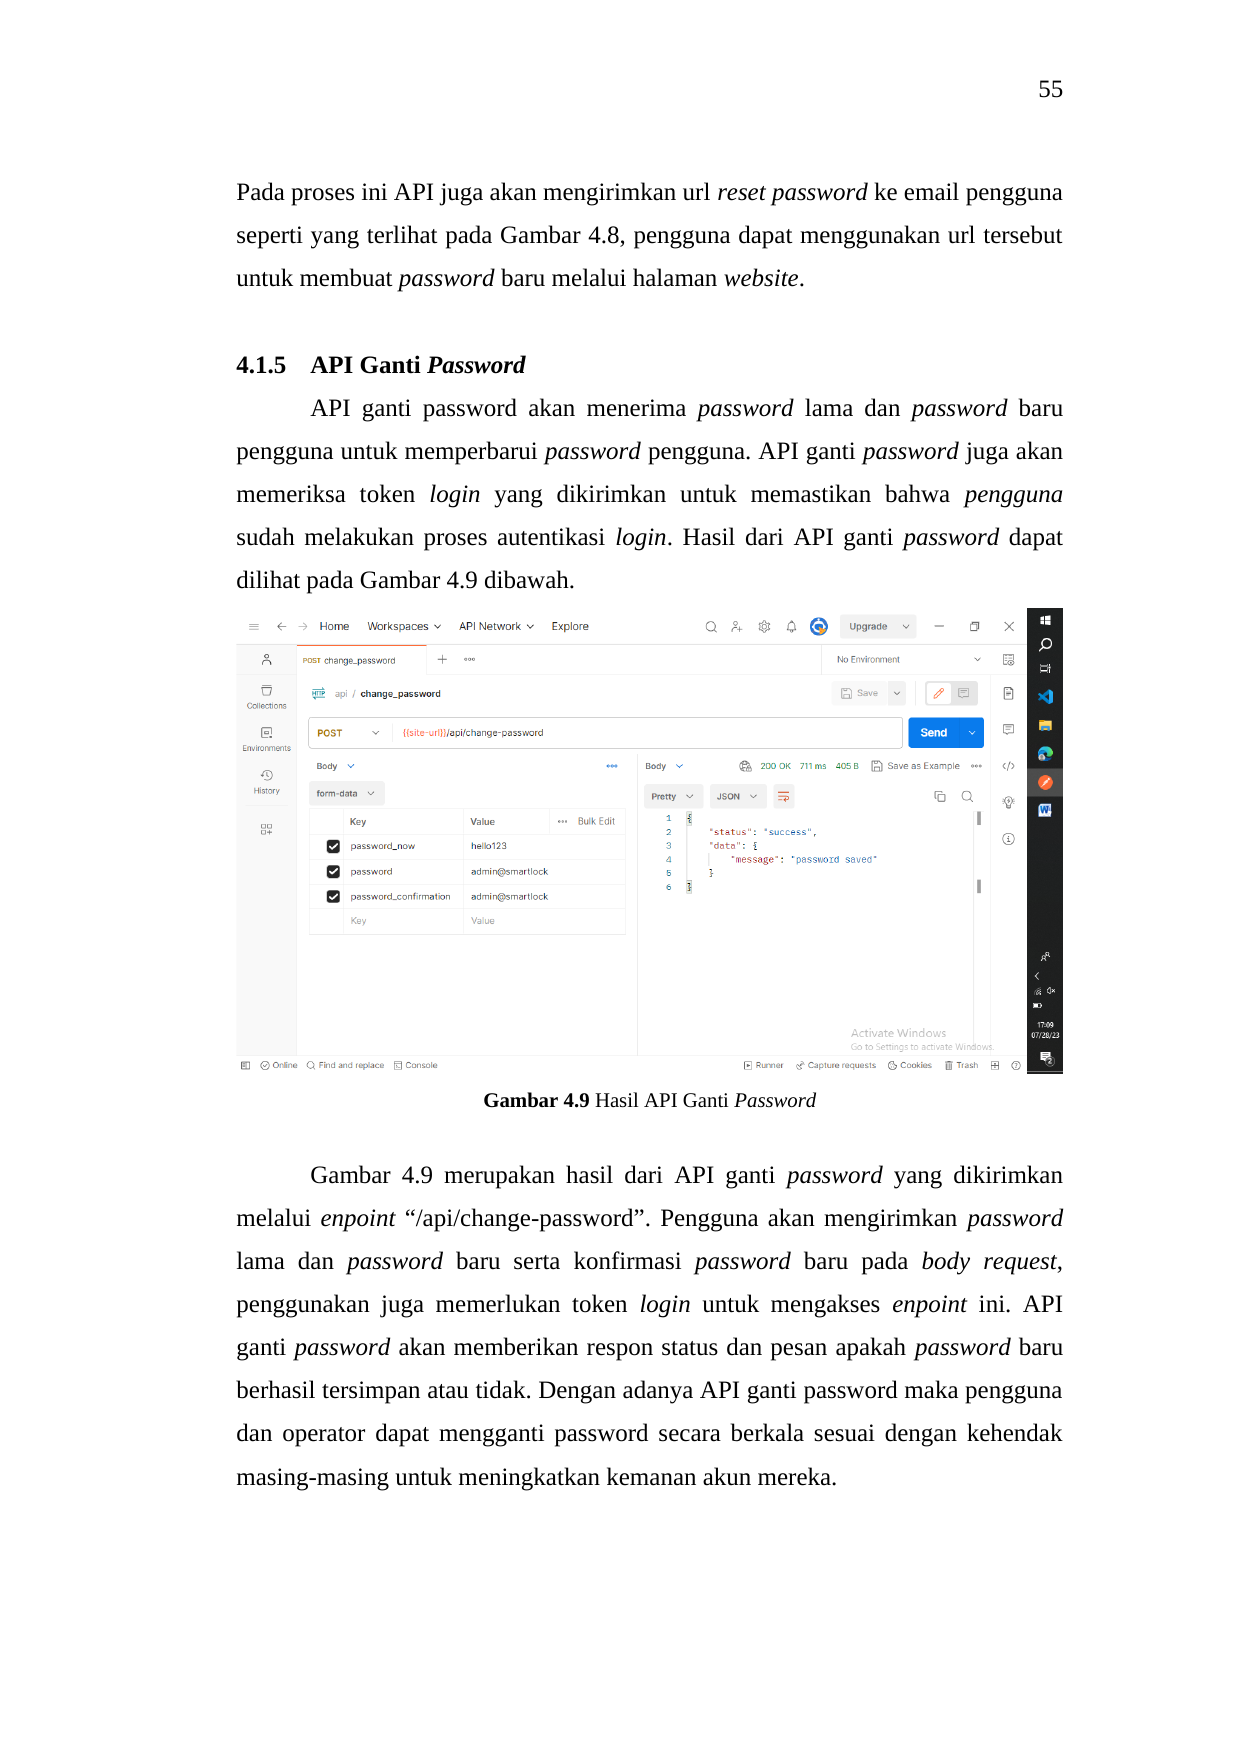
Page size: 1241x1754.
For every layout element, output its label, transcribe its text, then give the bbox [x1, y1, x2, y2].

text API ganti password akan menerima password lama dan password baru pengguna untuk memperbarui password pengguna. API ganti password juga akan memeriksa token login yang dikirimkan untuk memastikan bahwa pengguna sudah melakukan proses autentikasi login. Hasil dari API ganti password dapat dilihat pada Gambar 4.9 dibawah. [236, 393, 1063, 594]
text API Ganti Password [236, 350, 1063, 378]
text Gambar 4.9 merupakan hasil dari API ganti password yang dikirimkan melalui enpoint “/api/change-password”. Pengguna akan mengirimkan password lama dan password baru serta konfirmasi password baru pada body request, penggunakan juga memerlukan token login untuk mengakses enpoint ini. API ganti password akan memberikan respon status dan pesan apakah password baru berhasil tersimpan atau tidak. Dengan adanya API ganti password maka pengguna dan operator dapat mengganti password secara berkala sesuai dengan kehendak masing-masing untuk meningkatkan kemanan akun mereka. [236, 1160, 1063, 1490]
text Gambar 4.9 Hasil API Ganti Password [236, 1088, 1063, 1112]
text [236, 177, 1063, 292]
picture [236, 608, 1063, 1074]
